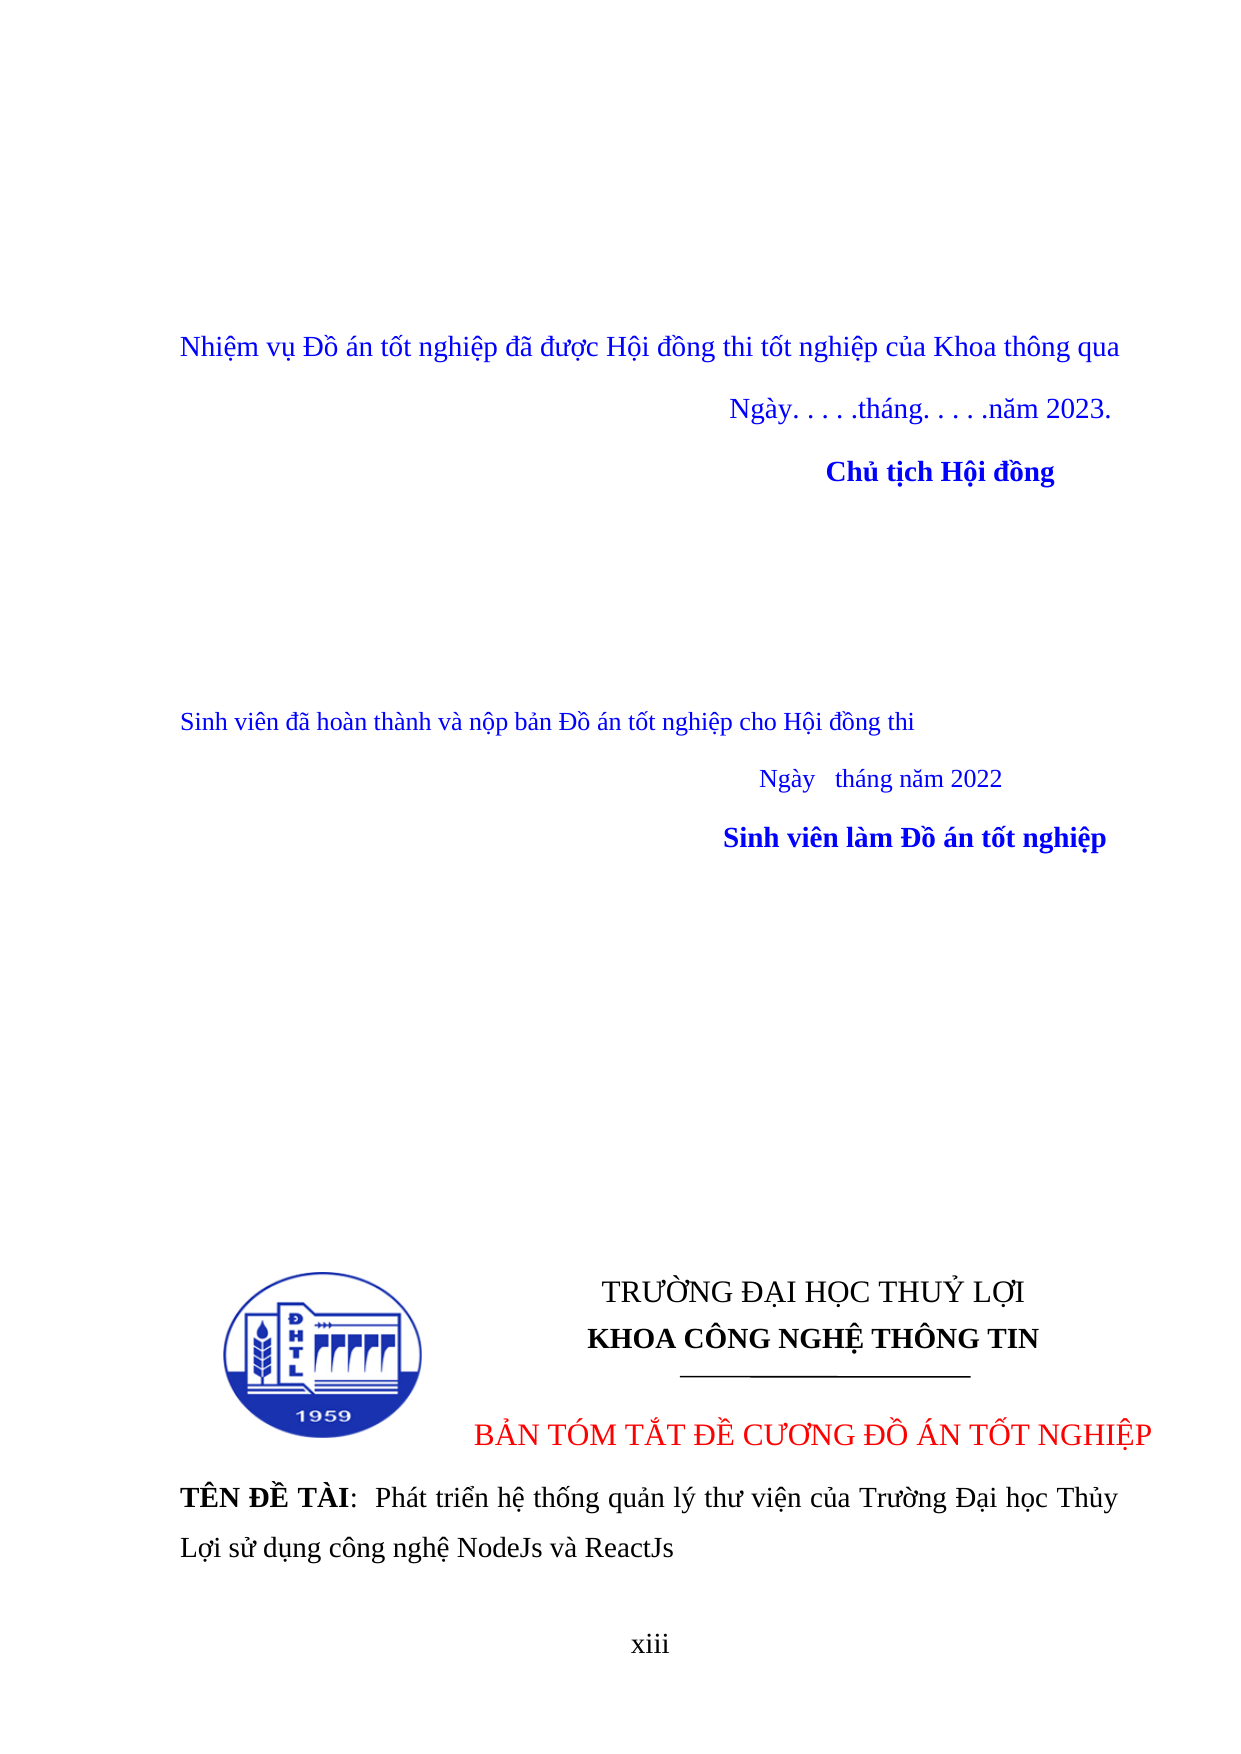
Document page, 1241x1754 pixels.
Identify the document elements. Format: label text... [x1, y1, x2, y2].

text Ngày. . . . .tháng. . . . .năm 2023. [481, 392, 1120, 425]
text Sinh viên làm Đồ án tốt nghiệp [178, 821, 1120, 854]
text Nhiệm vụ Đồ án tốt nghiệp đã được Hội đồng thi tốt nghiệp của Khoa thông qua [179, 329, 1120, 362]
table_header [191, 1260, 454, 1467]
table_header TRƯỜNG ĐẠI HỌC THUỶ LỢI KHOA CÔNG NGHỆ THÔNG TIN BẢN TÓM TẮT ĐỀ CƯƠNG ĐỒ ÁN TỐT NGHIỆP [454, 1260, 1172, 1467]
text TÊN ĐỀ TÀI: Phát triển hệ thống quản lý thư viện của Trường Đại học Thủy Lợi sử dụng công nghệ NodeJs và ReactJs [180, 1480, 1120, 1564]
picture [221, 1272, 424, 1439]
text Sinh viên đã hoàn thành và nộp bản Đồ án tốt nghiệp cho Hội đồng thi [180, 706, 1120, 736]
text Chủ tịch Hội đồng [180, 454, 1120, 488]
text Ngày tháng năm 2022 [232, 763, 1120, 793]
